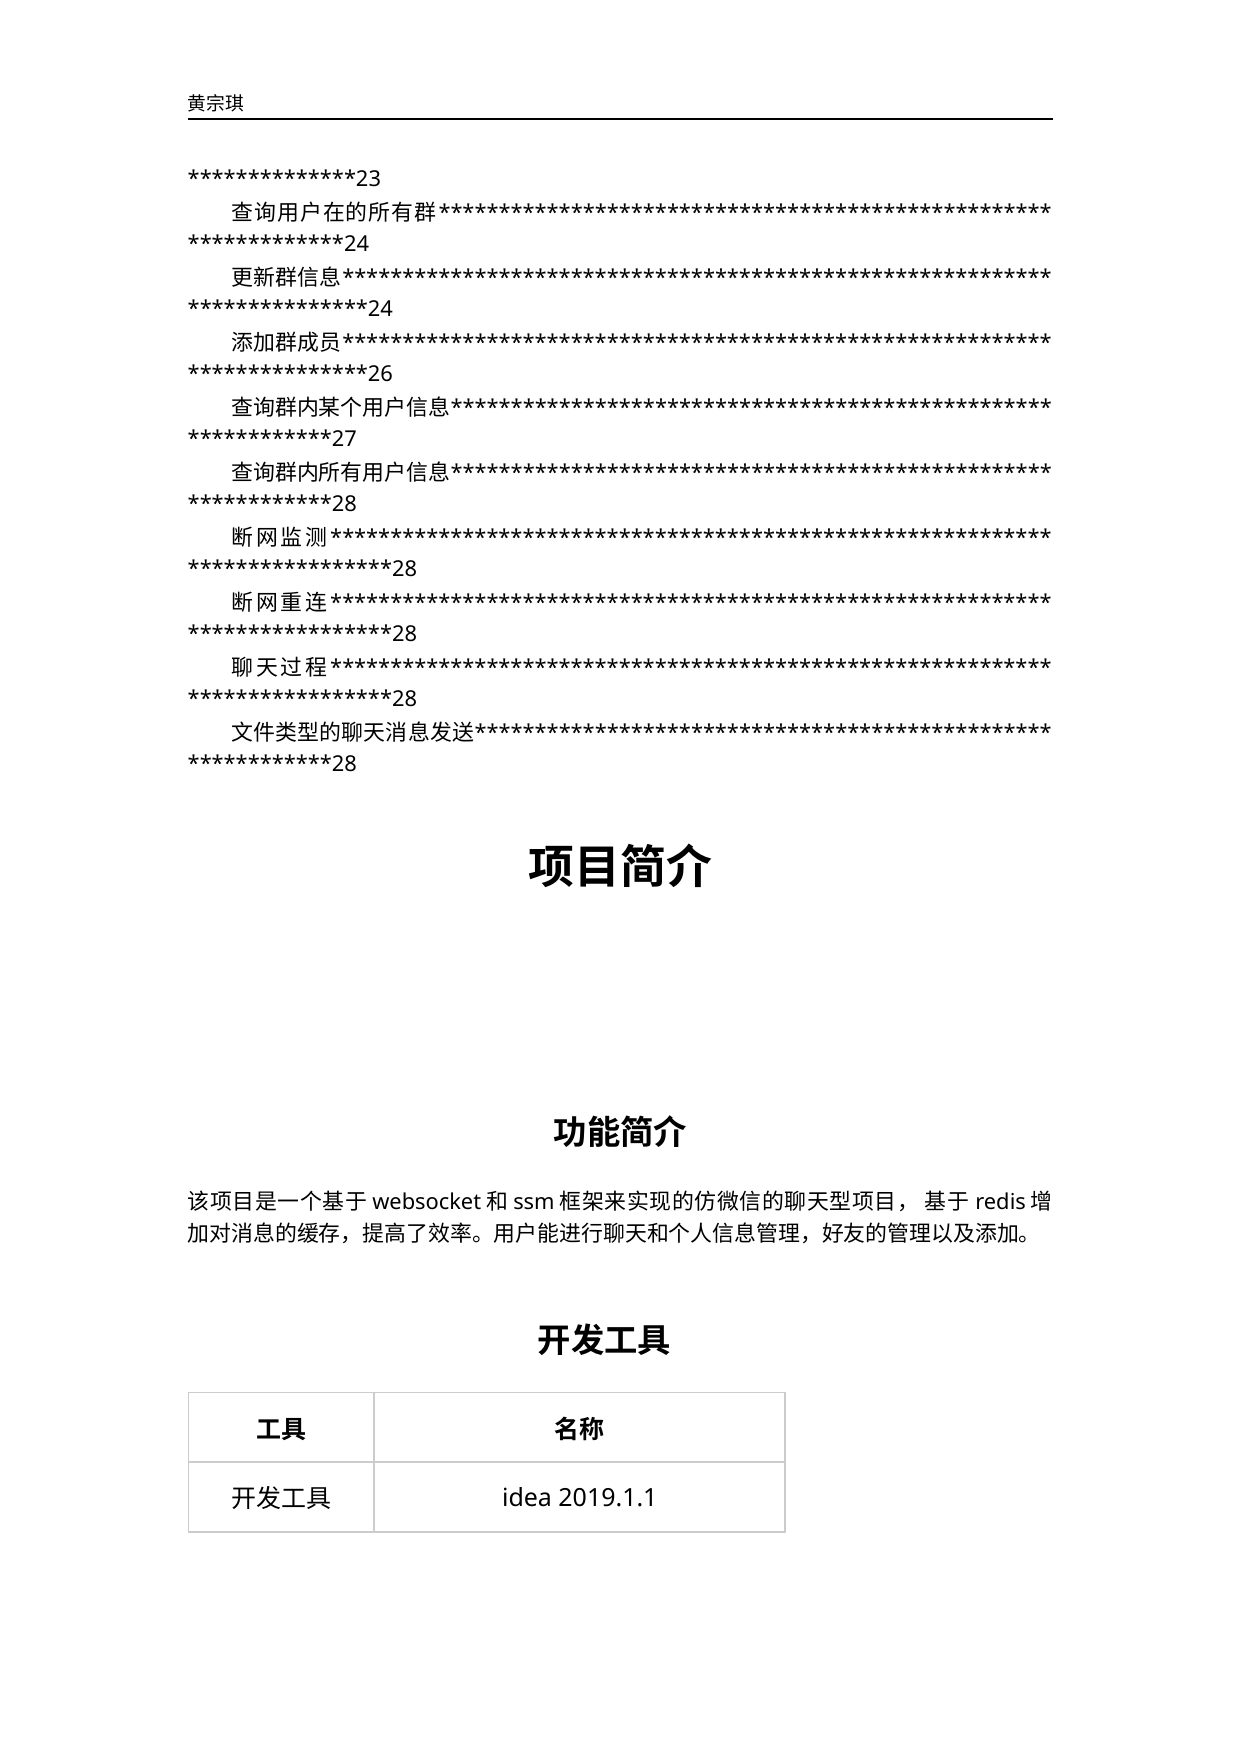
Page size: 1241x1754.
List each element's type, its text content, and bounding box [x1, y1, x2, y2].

subtitle 功能简介 [187, 1098, 1053, 1163]
text 添加群成员**************************************************************************26 [187, 324, 1053, 389]
text 更新群信息**************************************************************************24 [187, 259, 1053, 324]
subtitle 开发工具 [494, 1306, 1053, 1371]
subtitle 项目简介 [187, 815, 1053, 912]
text 聊天过程*****************************************************************************28 [187, 649, 1053, 714]
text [187, 162, 1053, 194]
text 该项目是一个基于websocket和ssm框架来实现的仿微信的聊天型项目， 基于redis增加对消息的缓存，提高了效率。用户能进行聊天和个人信息管理，好友的管理以及添加。 [187, 1183, 1053, 1248]
table_header 名称 [375, 1393, 784, 1461]
table_cell idea 2019.1.1 [375, 1463, 784, 1531]
text 查询群内某个用户信息**************************************************************27 [187, 389, 1053, 454]
text 文件类型的聊天消息发送************************************************************28 [187, 714, 1053, 779]
text 断网监测*****************************************************************************28 [187, 519, 1053, 584]
text 断网重连*****************************************************************************28 [187, 584, 1053, 649]
table_header 工具 [189, 1393, 373, 1461]
text 查询用户在的所有群****************************************************************24 [187, 194, 1053, 259]
table_cell 开发工具 [189, 1463, 373, 1531]
text 查询群内所有用户信息**************************************************************28 [187, 454, 1053, 519]
